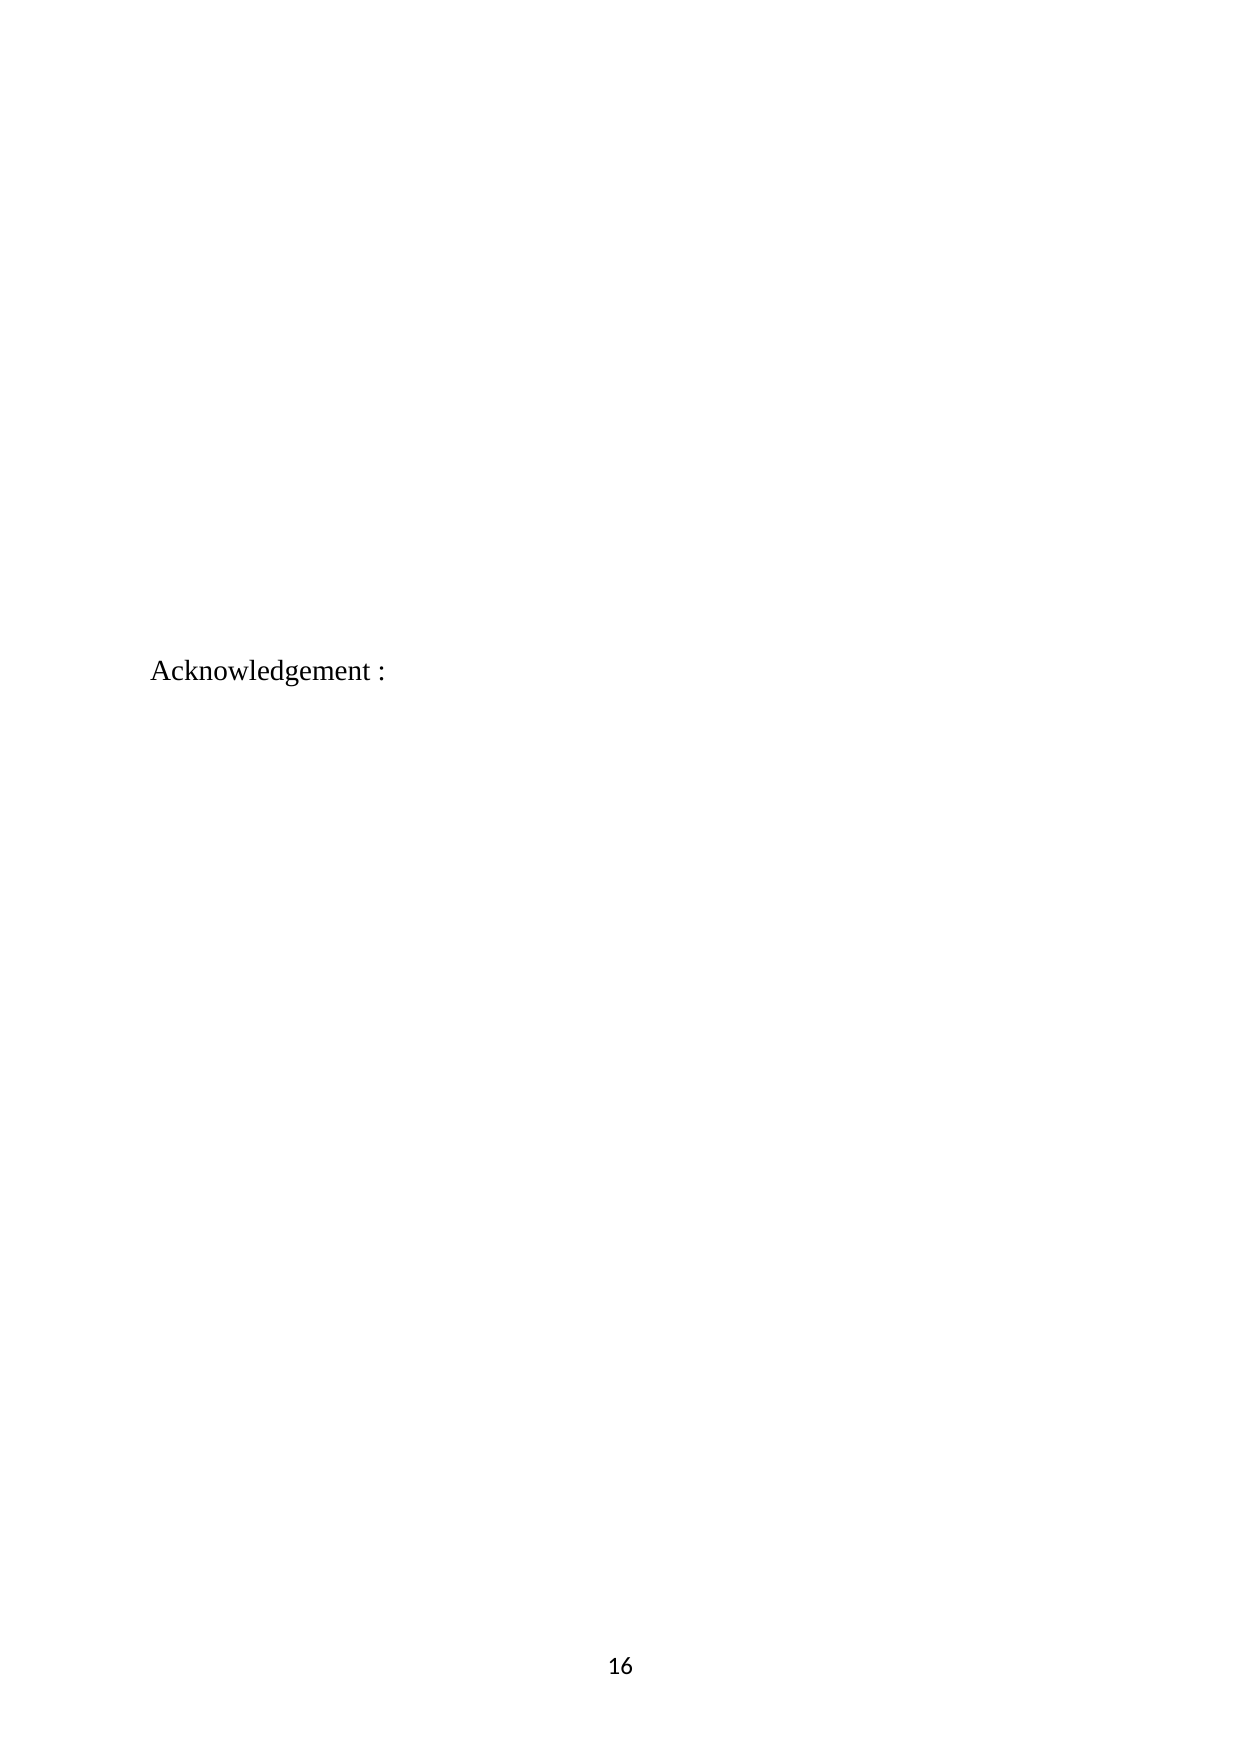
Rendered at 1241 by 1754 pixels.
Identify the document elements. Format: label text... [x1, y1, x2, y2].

text Acknowledgement : [150, 653, 1090, 687]
